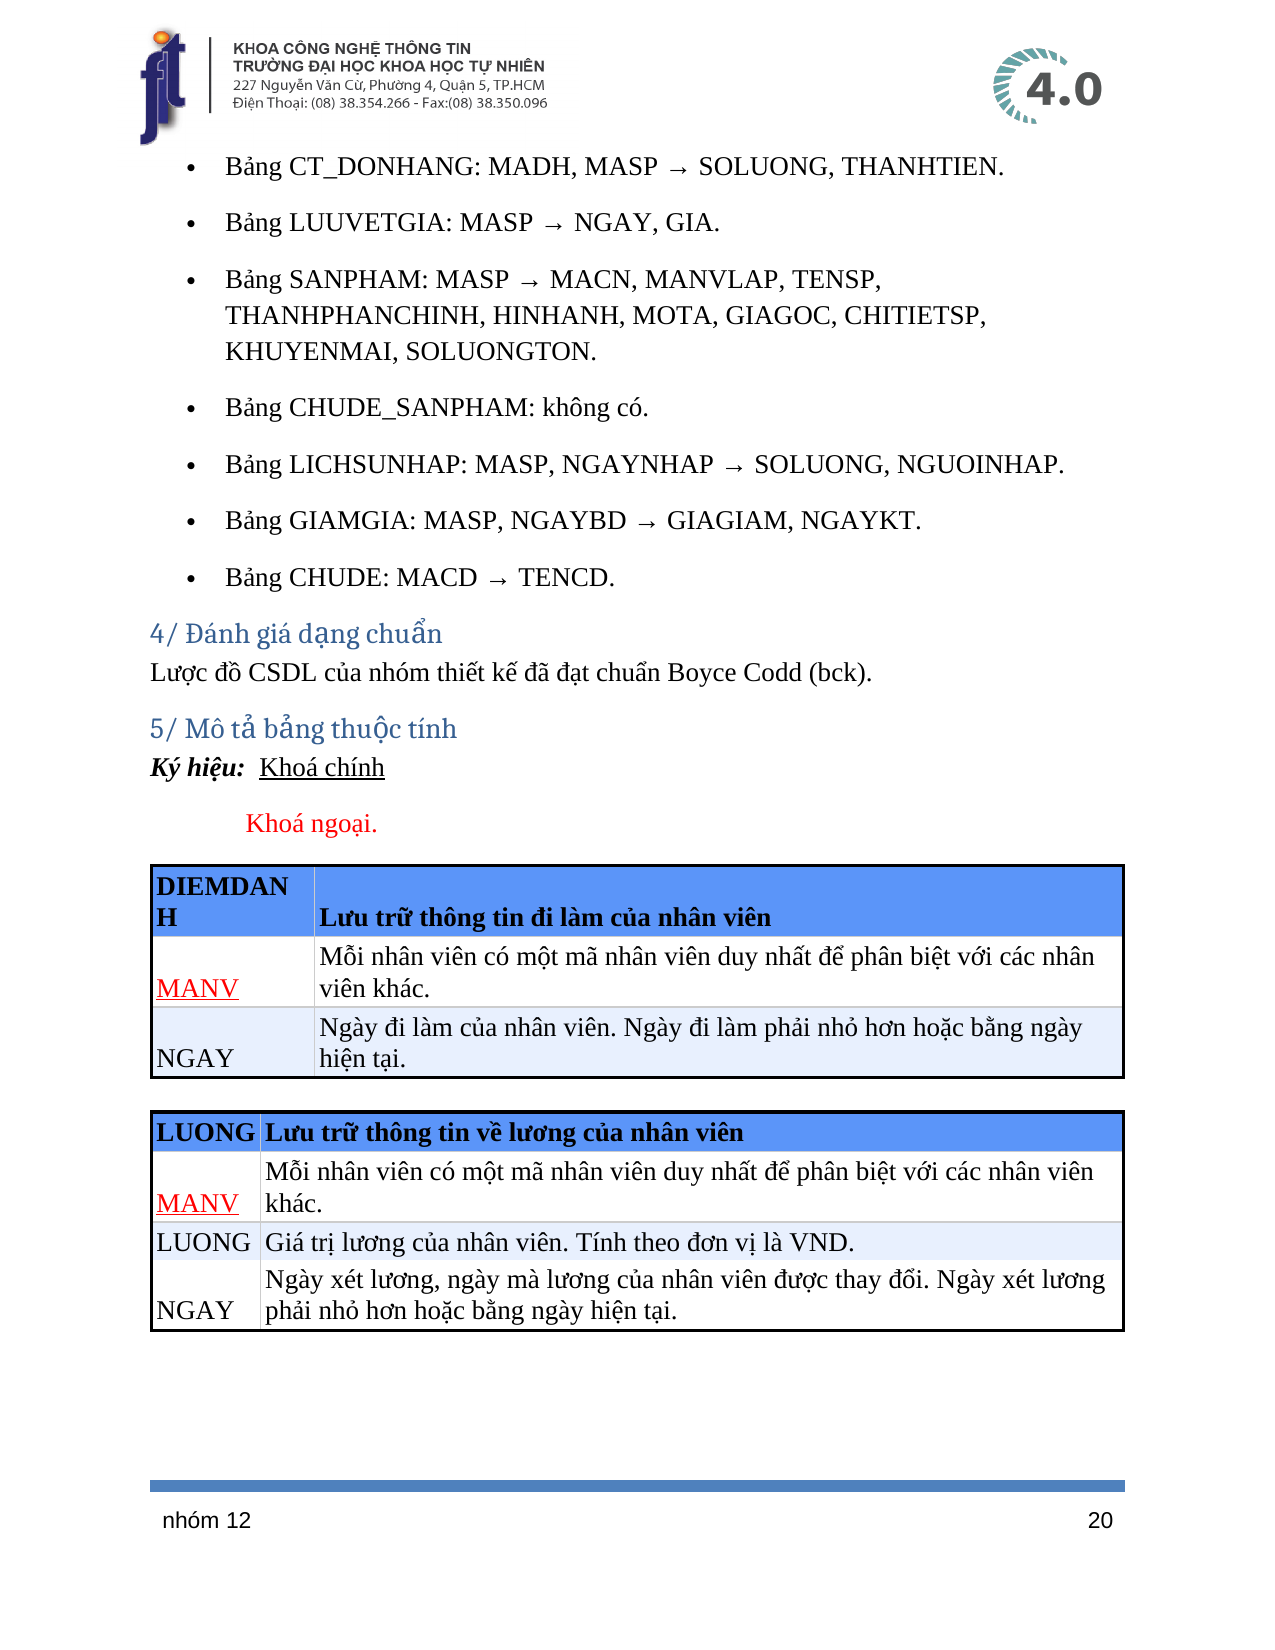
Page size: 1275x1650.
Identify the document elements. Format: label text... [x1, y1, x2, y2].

picture [985, 41, 1108, 127]
list Bảng CT_DONHANG: MADH, MASP → SOLUONG, THANHTIEN. [187, 150, 1125, 181]
text Khoá ngoại. [150, 808, 1125, 839]
list Bảng CHUDE_SANPHAM: không có. [187, 391, 1125, 422]
table_cell NGAY [153, 1008, 314, 1076]
subtitle 4/ Đánh giá dạng chuẩn [150, 617, 1125, 651]
table_header LUONG [153, 1114, 260, 1151]
table_cell Giá trị lương của nhân viên. Tính theo đơn vị là VND. [261, 1223, 1122, 1260]
table_cell MANV [153, 1152, 260, 1221]
table_header DIEMDANH [153, 867, 314, 936]
table_cell Ngày xét lương, ngày mà lương của nhân viên được thay đổi. Ngày xét lương phải nhỏ hơn hoặc bằng ngày hiện tại. [261, 1260, 1122, 1328]
table_cell Mỗi nhân viên có một mã nhân viên duy nhất để phân biệt với các nhân viên khác. [315, 937, 1122, 1006]
table_cell Ngày đi làm của nhân viên. Ngày đi làm phải nhỏ hơn hoặc bằng ngày hiện tại. [315, 1008, 1122, 1076]
subtitle 5/ Mô tả bảng thuộc tính [150, 712, 1125, 746]
text Ký hiệu: Khoá chính [150, 751, 1125, 782]
table_header Lưu trữ thông tin về lương của nhân viên [261, 1114, 1122, 1151]
list Bảng LICHSUNHAP: MASP, NGAYNHAP → SOLUONG, NGUOINHAP. [187, 448, 1125, 479]
table_cell LUONG [153, 1223, 260, 1260]
table_cell MANV [153, 937, 314, 1006]
table_cell Mỗi nhân viên có một mã nhân viên duy nhất để phân biệt với các nhân viên khác. [261, 1152, 1122, 1221]
list Bảng SANPHAM: MASP → MACN, MANVLAP, TENSP, THANHPHANCHINH, HINHANH, MOTA, GIAGOC, CHITIETSP, KHUYENMAI, SOLUONGTON. [187, 263, 1125, 366]
text Lược đồ CSDL của nhóm thiết kế đã đạt chuẩn Boyce Codd (bck). [150, 656, 1125, 687]
table_cell NGAY [153, 1260, 260, 1328]
table_header Lưu trữ thông tin đi làm của nhân viên [315, 867, 1122, 936]
picture [117, 21, 580, 167]
list Bảng LUUVETGIA: MASP → NGAY, GIA. [187, 207, 1125, 238]
list Bảng GIAMGIA: MASP, NGAYBD → GIAGIAM, NGAYKT. [187, 504, 1125, 535]
list Bảng CHUDE: MACD → TENCD. [187, 561, 1125, 592]
